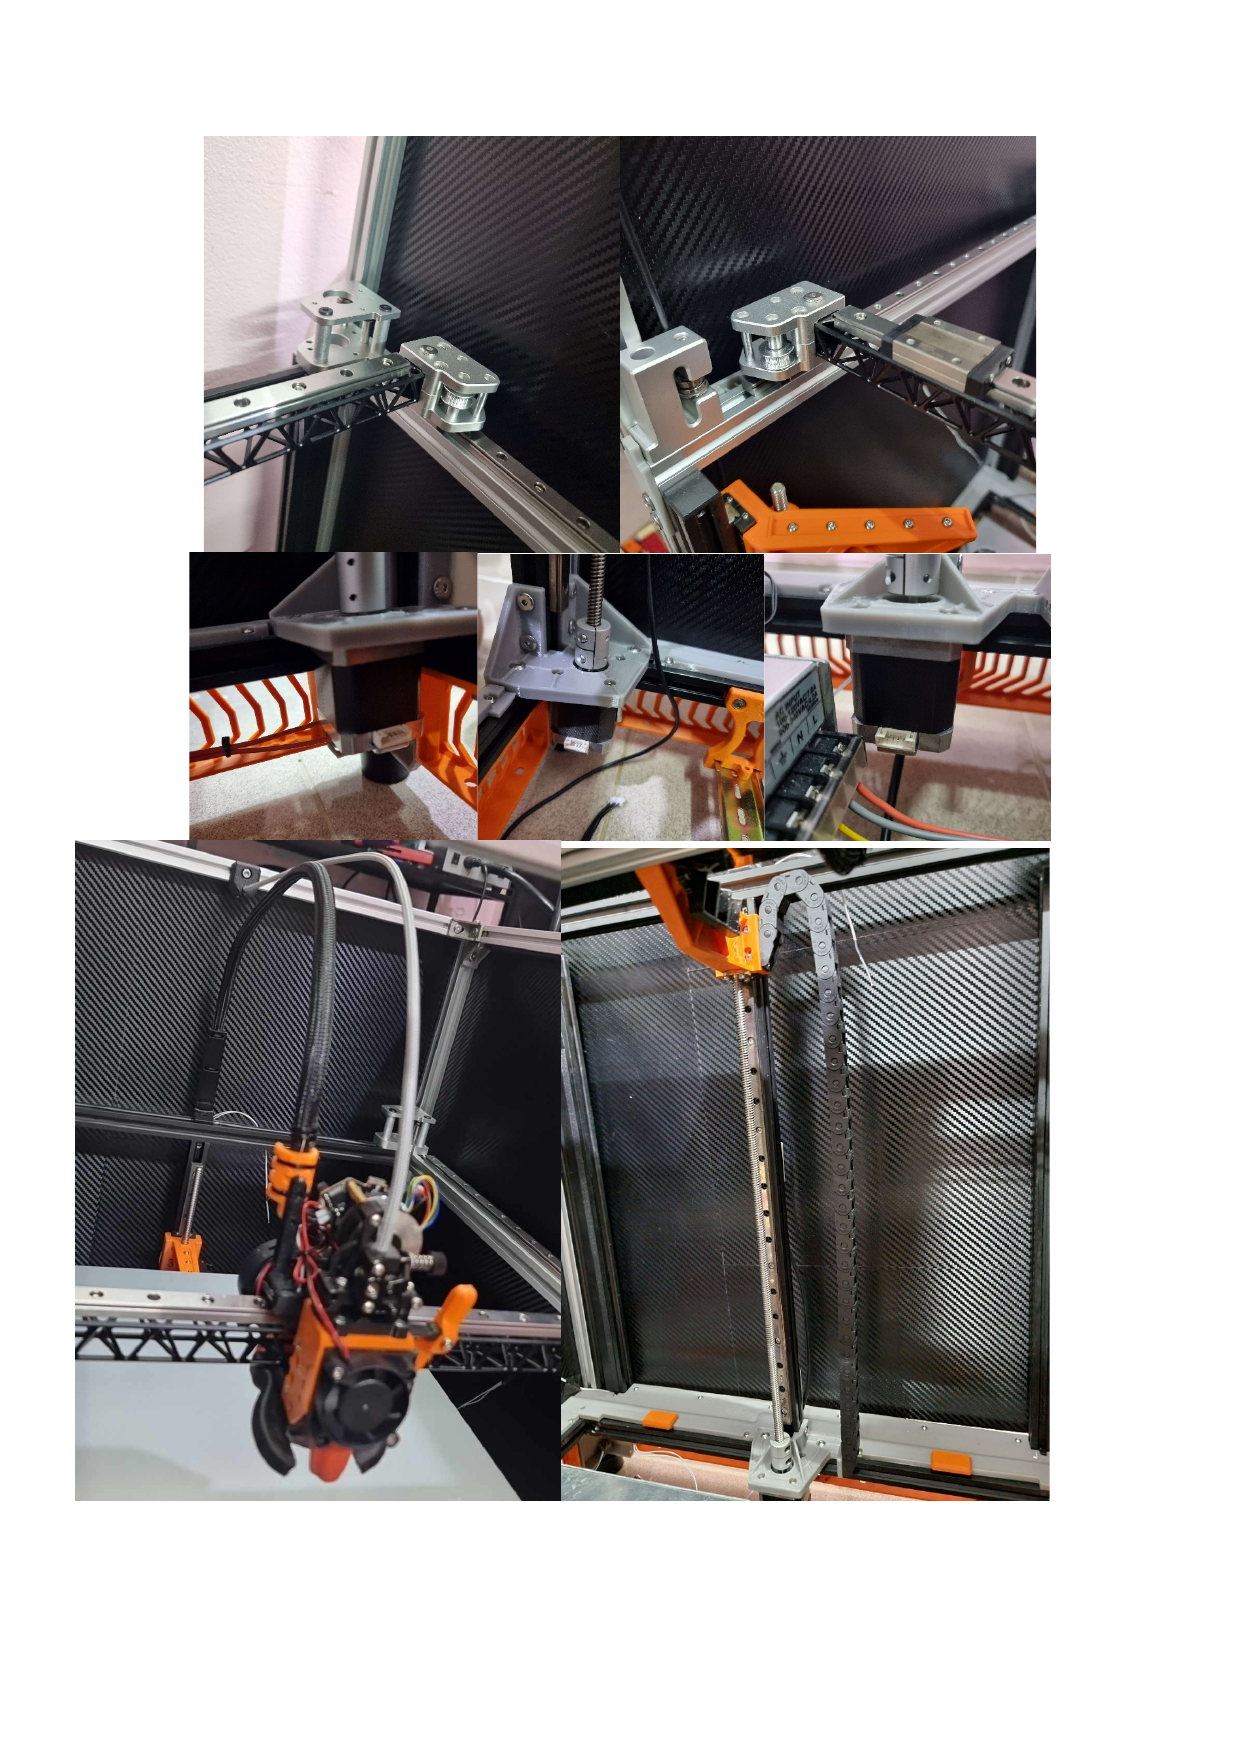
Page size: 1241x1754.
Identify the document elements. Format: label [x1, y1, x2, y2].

picture [75, 136, 1051, 1501]
